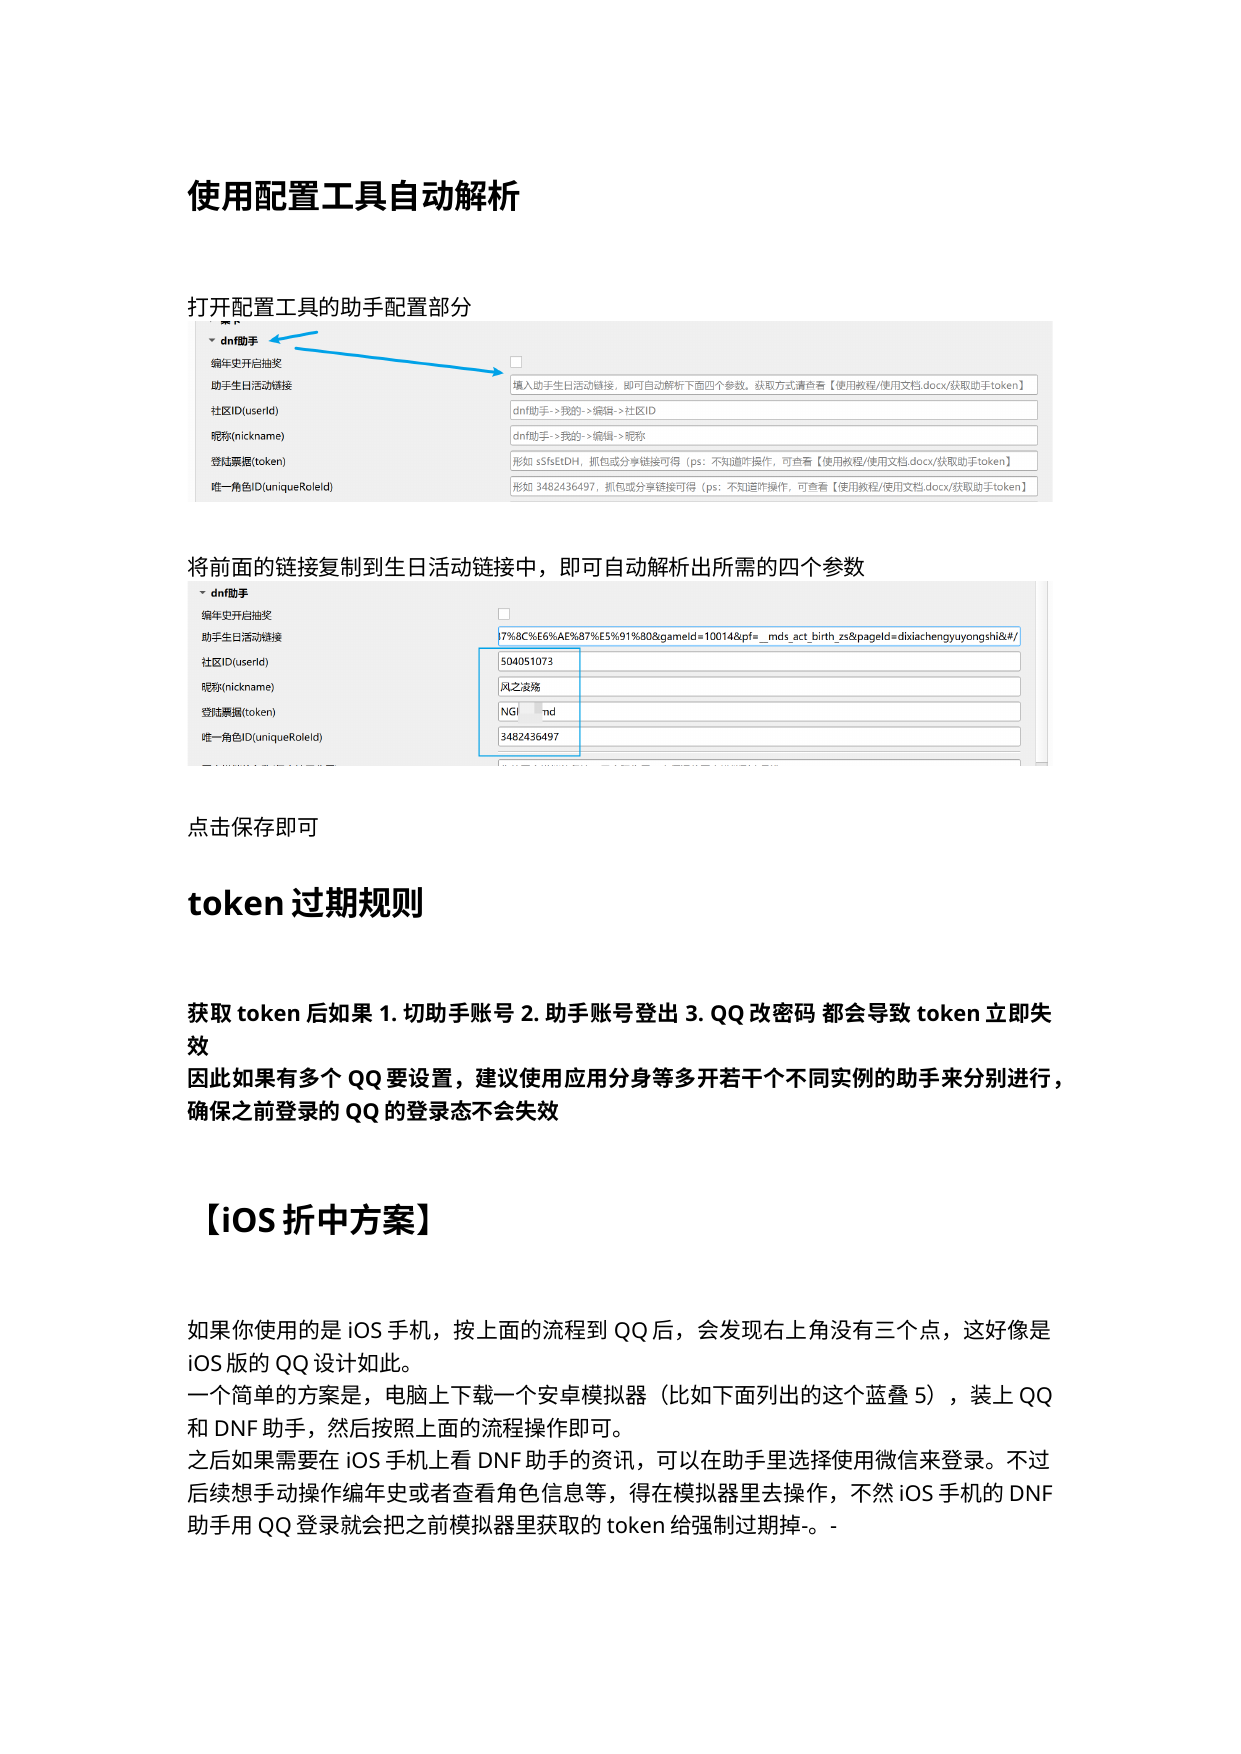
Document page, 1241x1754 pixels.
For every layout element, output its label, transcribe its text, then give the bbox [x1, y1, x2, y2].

text 将前面的链接复制到生日活动链接中，即可自动解析出所需的四个参数 [187, 549, 1053, 581]
picture [187, 581, 1053, 766]
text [187, 1313, 1053, 1541]
subtitle 使用配置工具自动解析 [187, 162, 1053, 227]
subtitle token过期规则 [187, 869, 1053, 934]
text 打开配置工具的助手配置部分 [187, 289, 1053, 321]
text 点击保存即可 [187, 809, 1053, 842]
subtitle 【iOS折中方案】 [187, 1186, 1053, 1251]
picture [187, 321, 1053, 502]
text 获取token后如果 1. 切助手账号 2. 助手账号登出 3. QQ改密码 都会导致token立即失效 因此如果有多个QQ要设置，建议使用应用分身等多开若干个不同实例的助手来分别进行，确保之前登录的QQ的登录态不会失效 [187, 996, 1053, 1159]
